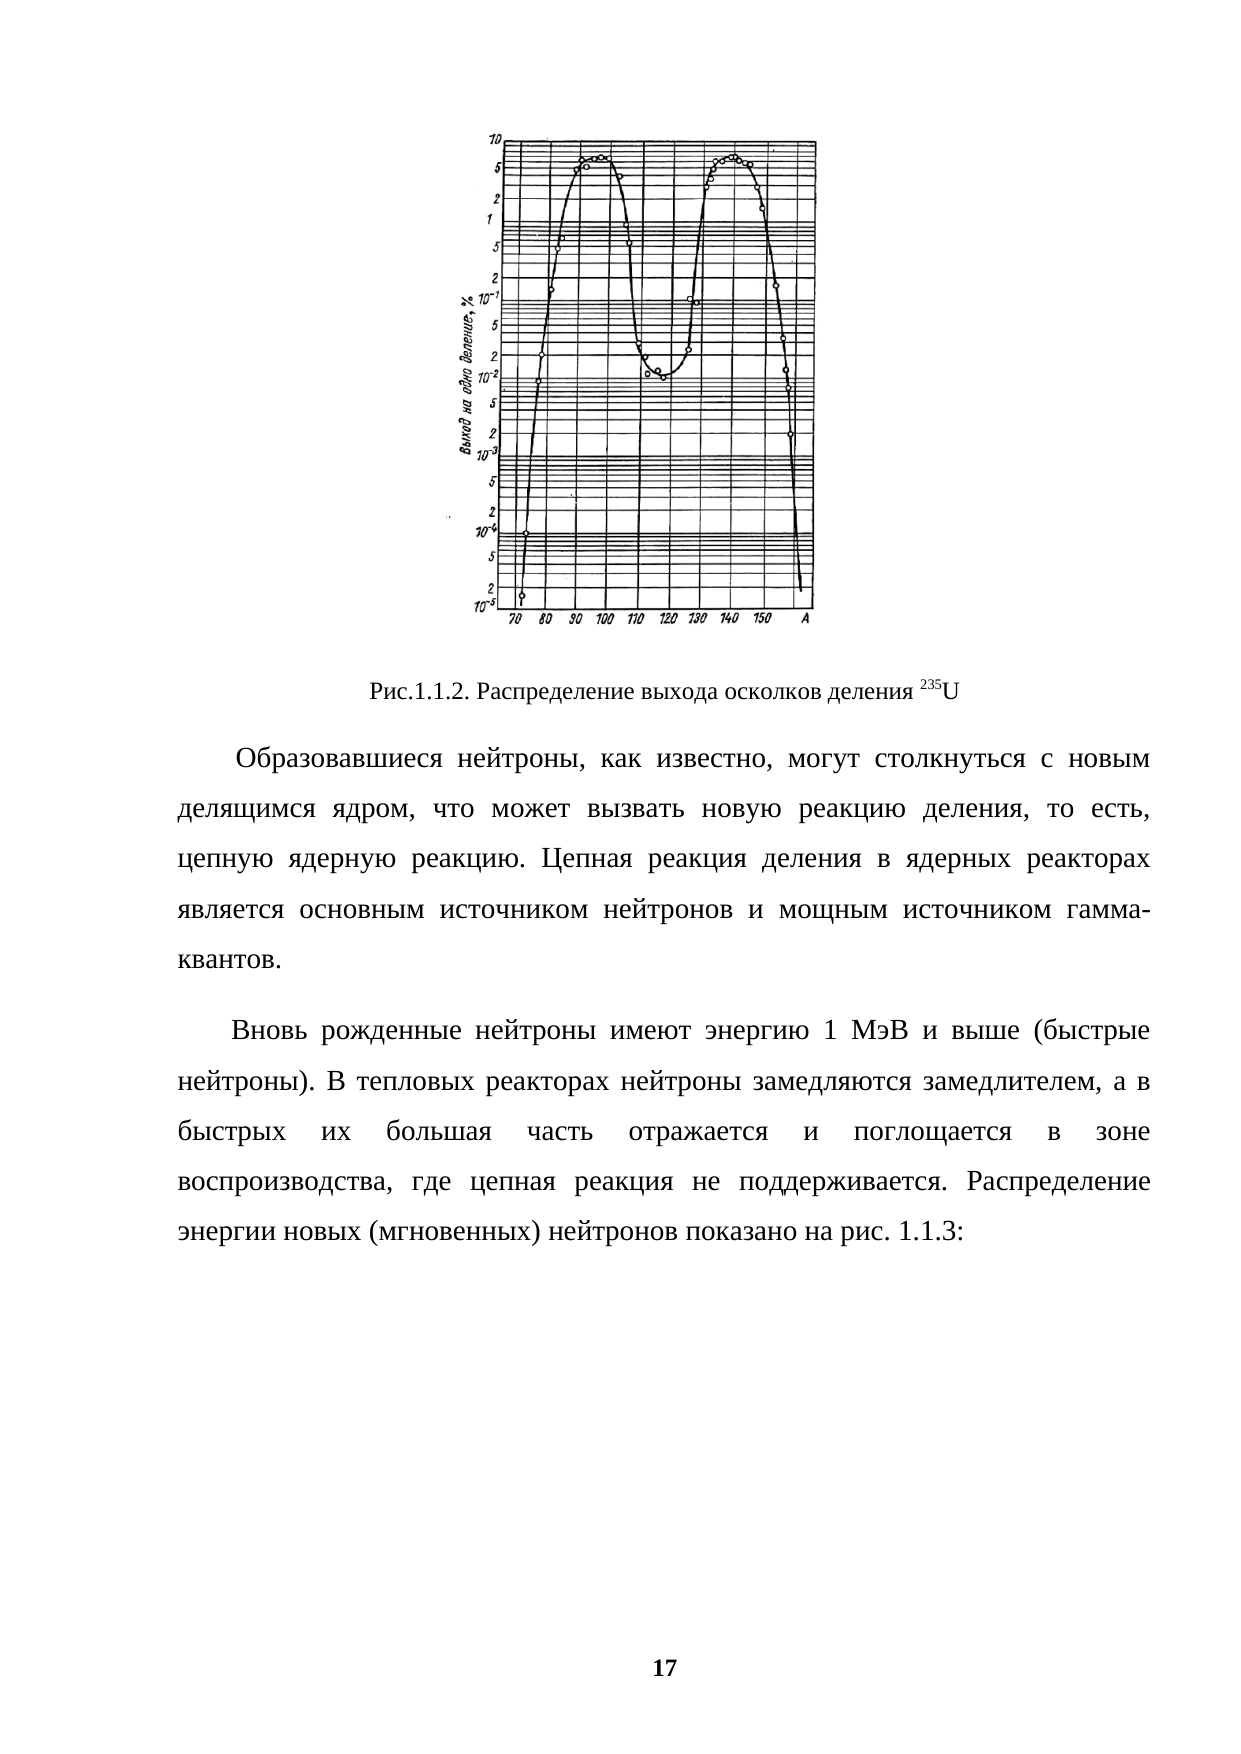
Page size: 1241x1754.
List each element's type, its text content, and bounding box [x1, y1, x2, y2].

picture [442, 118, 887, 642]
text Вновь рожденные нейтроны имеют энергию 1 МэВ и выше (быстрые нейтроны). В тепловых реакторах нейтроны замедляются замедлителем, а в быстрых их большая часть отражается и поглощается в зоне воспроизводства, где цепная реакция не поддерживается. Распределение энергии новых (мгновенных) нейтронов показано на рис. 1.1.3: [177, 1012, 1152, 1247]
text Рис.1.1.2. Распределение выхода осколков деления 235U [177, 676, 1152, 705]
text Образовавшиеся нейтроны, как известно, могут столкнуться с новым делящимся ядром, что может вызвать новую реакцию деления, то есть, цепную ядерную реакцию. Цепная реакция деления в ядерных реакторах является основным источником нейтронов и мощным источником гамма-квантов. [177, 740, 1152, 975]
